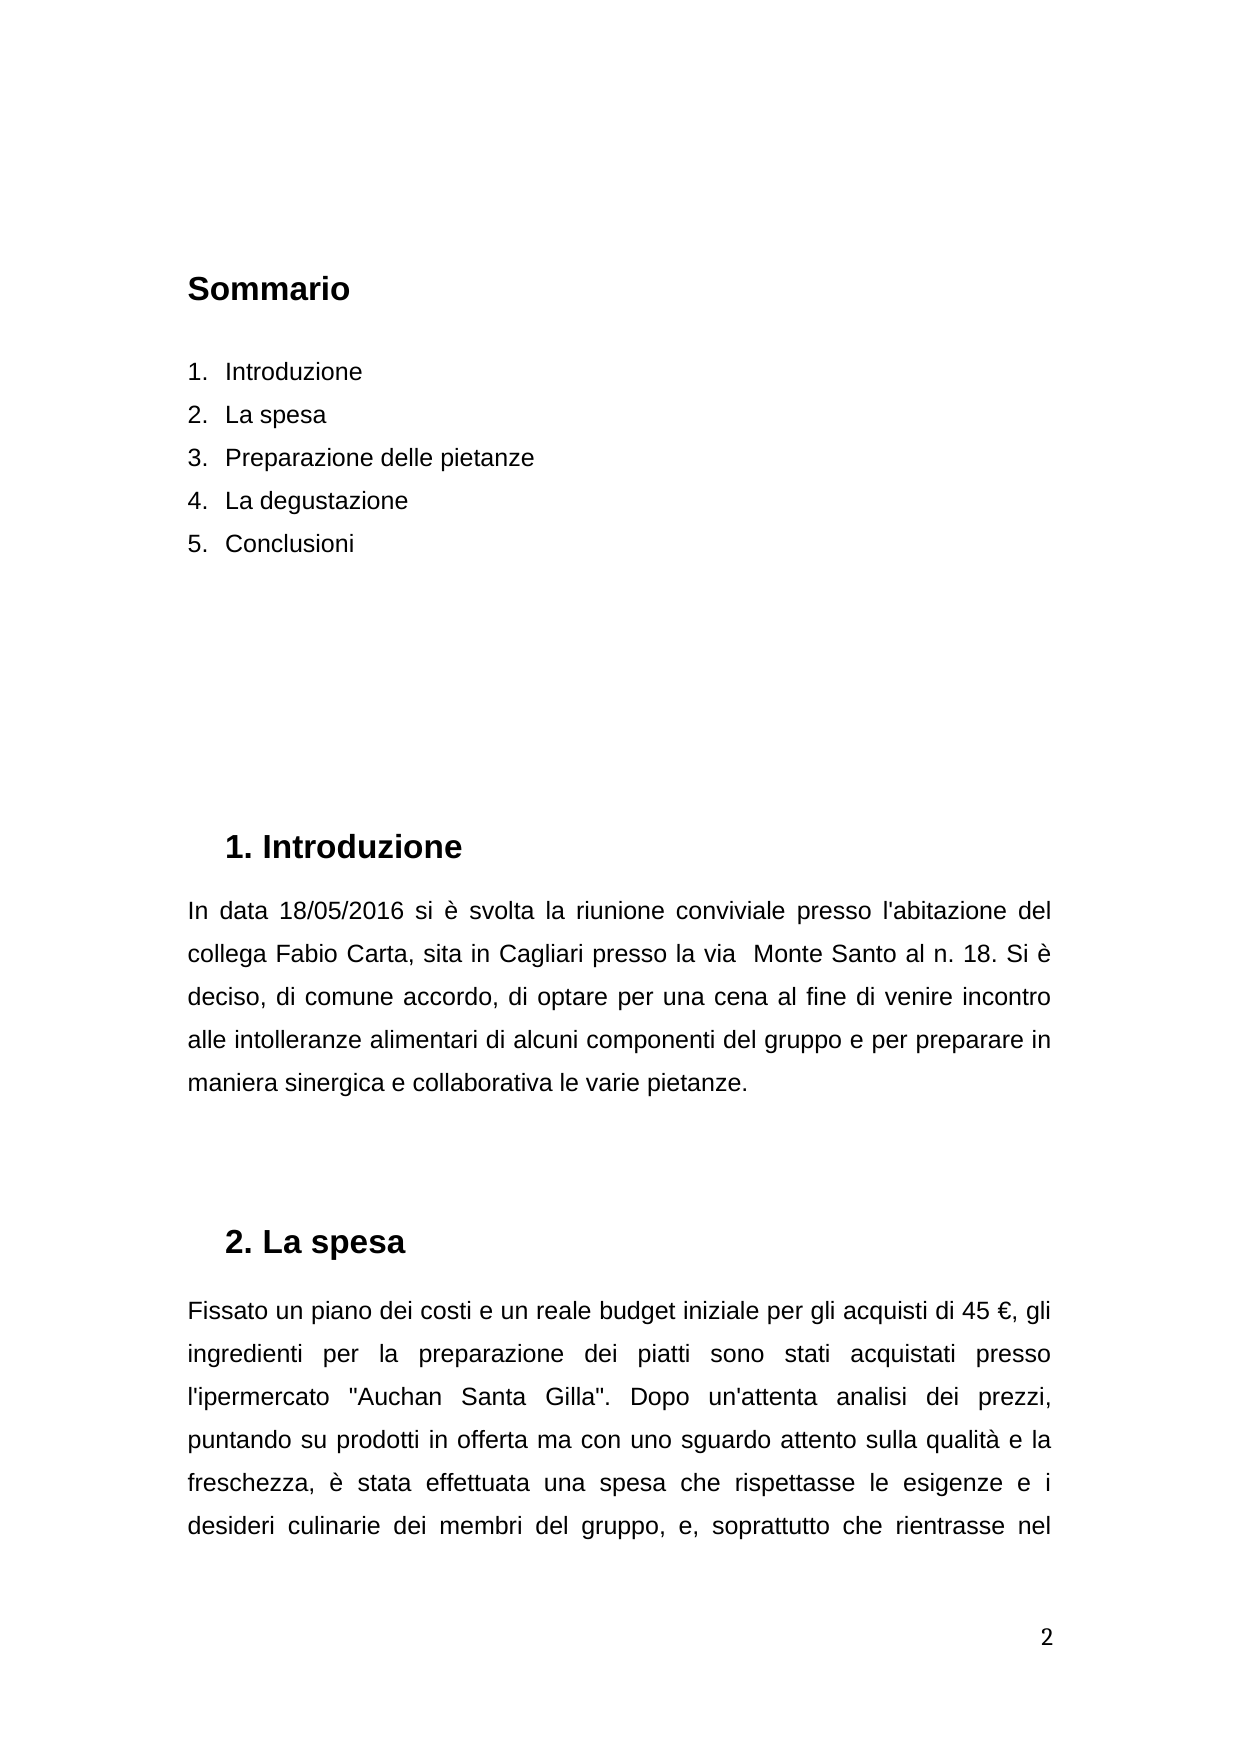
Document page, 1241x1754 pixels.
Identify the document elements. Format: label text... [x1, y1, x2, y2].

subtitle Introduzione [225, 827, 1053, 866]
text In data 18/05/2016 si è svolta la riunione conviviale presso l'abitazione del collega Fabio Carta, sita in Cagliari presso la via Monte Santo al n. 18. Si è deciso, di comune accordo, di optare per una cena al fine di venire incontro alle intolleranze alimentari di alcuni componenti del gruppo e per preparare in maniera sinergica e collaborativa le varie pietanze. [187, 896, 1053, 1097]
subtitle Sommario [187, 269, 1053, 307]
list La spesa [187, 399, 1053, 428]
subtitle La spesa [225, 1223, 1053, 1261]
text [187, 1296, 1053, 1540]
list Conclusioni [187, 529, 1053, 558]
list Introduzione [187, 356, 1053, 385]
list La degustazione [187, 486, 1053, 514]
list Preparazione delle pietanze [187, 443, 1053, 471]
